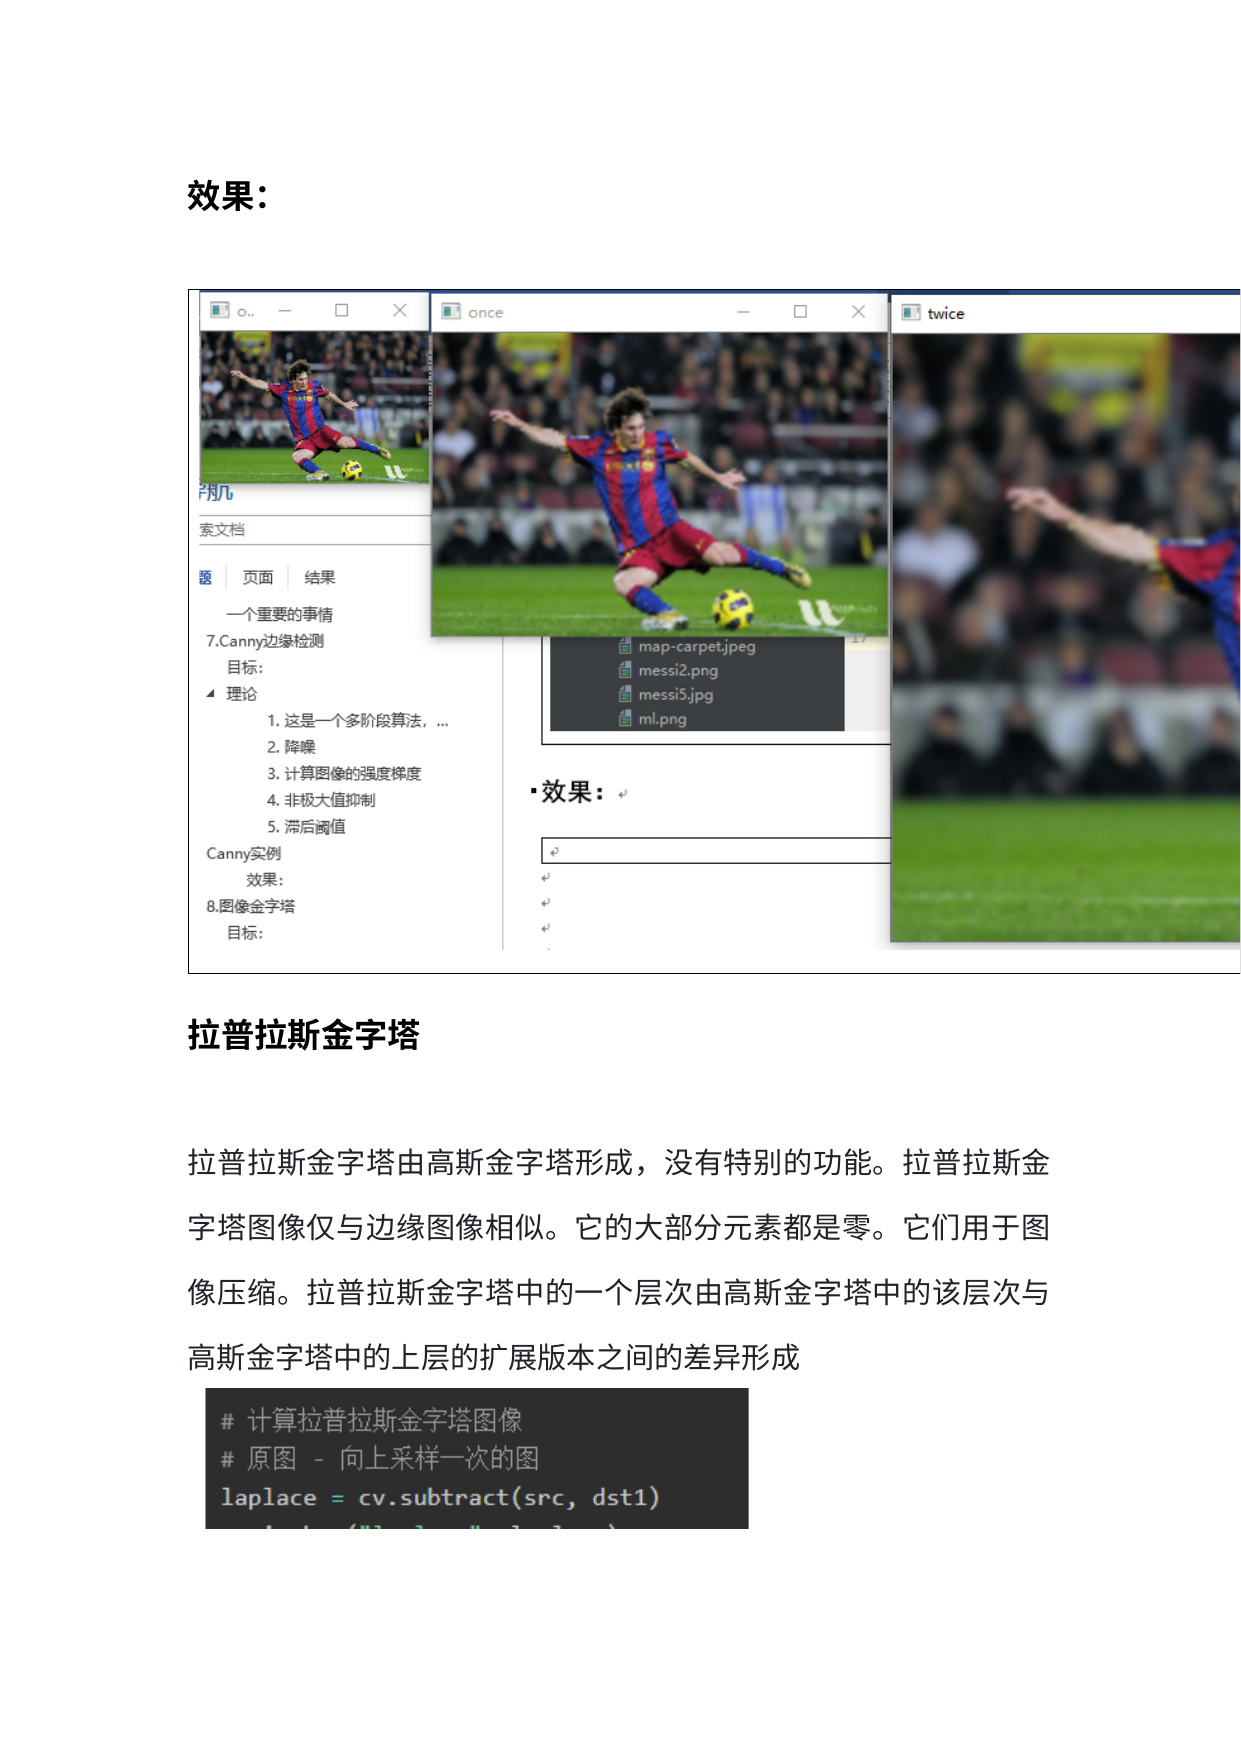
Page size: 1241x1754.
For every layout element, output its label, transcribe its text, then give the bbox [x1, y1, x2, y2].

picture [199, 290, 1241, 950]
subtitle 效果： [187, 162, 1053, 227]
table_header [189, 290, 1240, 973]
text 拉普拉斯金字塔由高斯金字塔形成，没有特别的功能。拉普拉斯金字塔图像仅与边缘图像相似。它的大部分元素都是零。它们用于图像压缩。拉普拉斯金字塔中的一个层次由高斯金字塔中的该层次与高斯金字塔中的上层的扩展版本之间的差异形成 [187, 1128, 1053, 1388]
subtitle 拉普拉斯金字塔 [187, 1001, 1053, 1066]
picture [187, 1388, 749, 1529]
